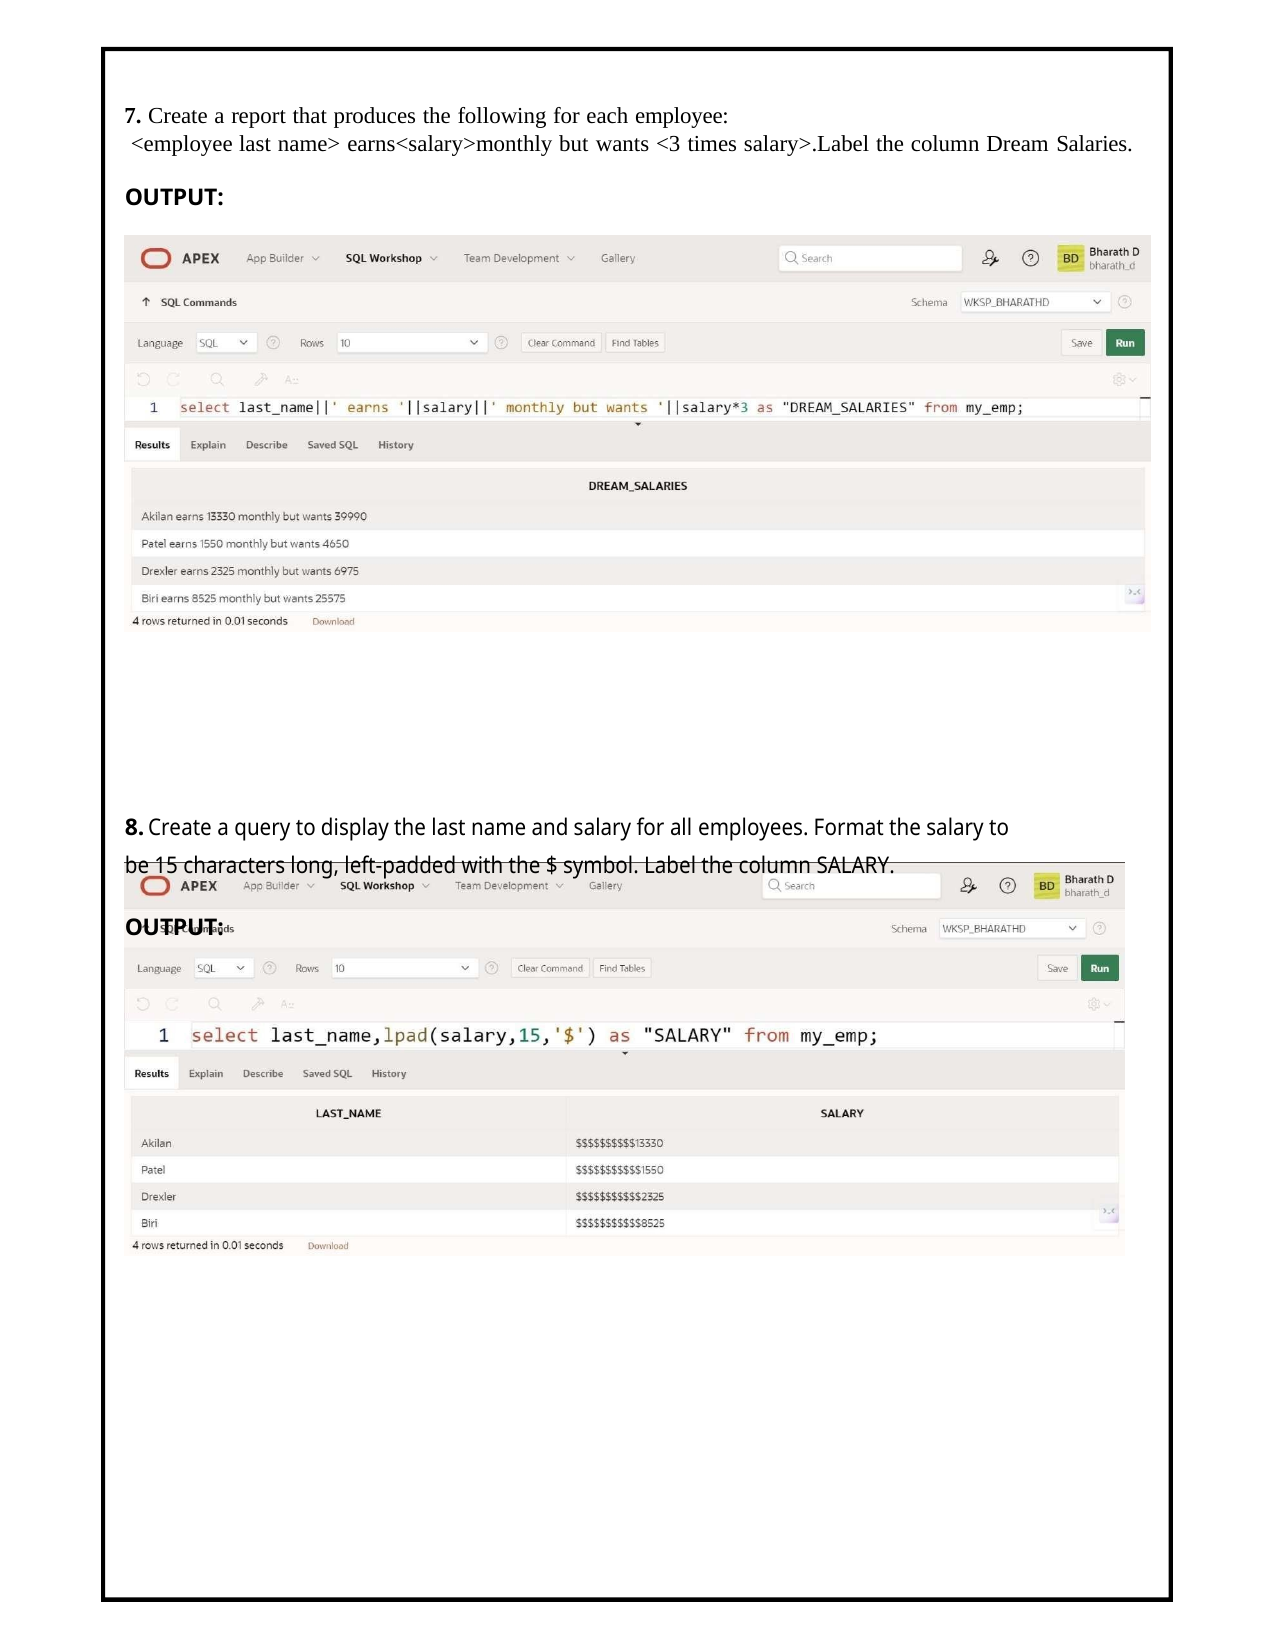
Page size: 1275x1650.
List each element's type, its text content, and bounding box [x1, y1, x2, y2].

picture [124, 862, 1125, 911]
picture [124, 943, 1125, 1256]
picture [124, 235, 1151, 632]
list Create a report that produces the following for each employee: [124, 102, 1223, 129]
list Create a query to display the last name and salary for all employees. Format the salary to be 15 characters long, left-padded with the $ symbol. Label the column SALARY. [124, 811, 1021, 881]
text OUTPUT: [124, 911, 1223, 943]
text OUTPUT: [124, 180, 1223, 212]
text <employee last name> earns<salary>monthly but wants <3 times salary>.Label the column Dream Salaries. [131, 130, 1223, 156]
